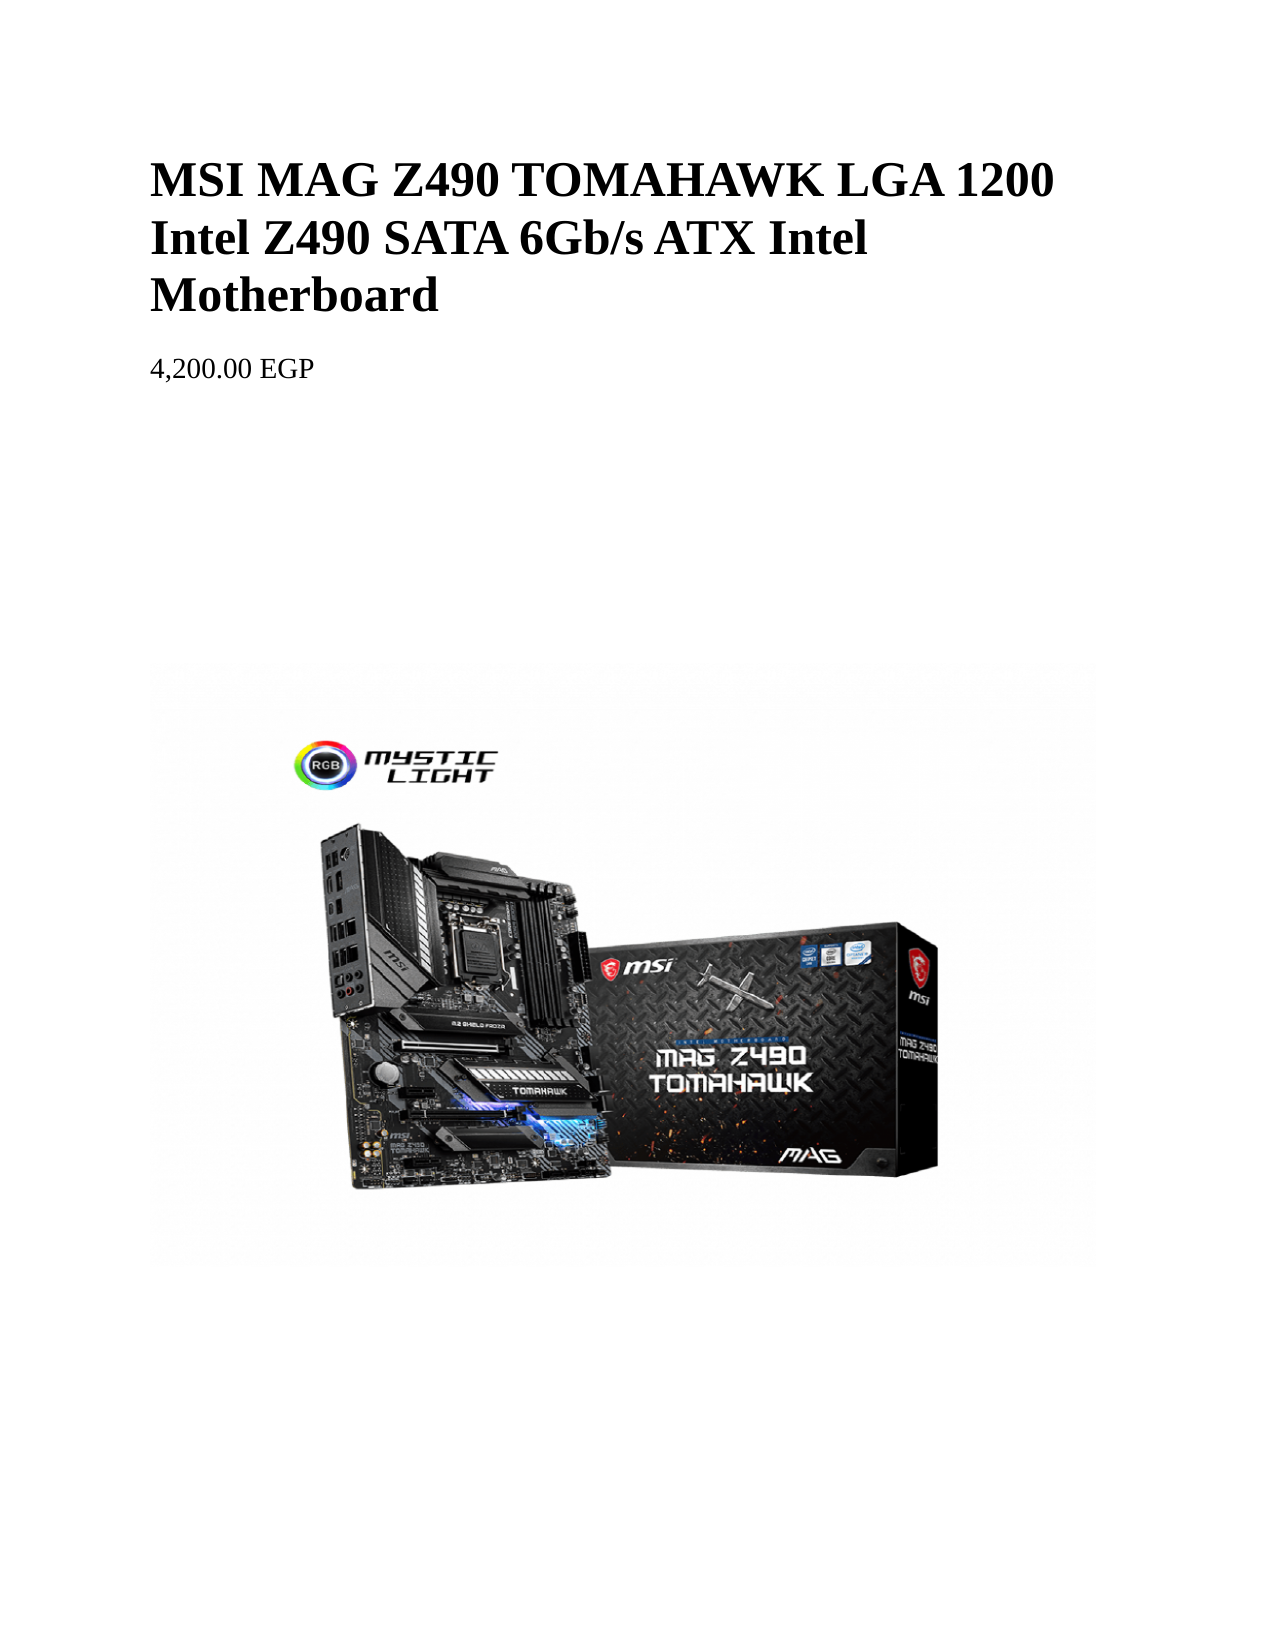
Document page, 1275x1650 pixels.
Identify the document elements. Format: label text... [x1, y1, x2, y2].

text 4,200.00 EGP [150, 352, 1125, 385]
subtitle MSI MAG Z490 TOMAHAWK LGA 1200 Intel Z490 SATA 6Gb/s ATX Intel Motherboard [150, 150, 1125, 322]
picture [150, 587, 1097, 1342]
